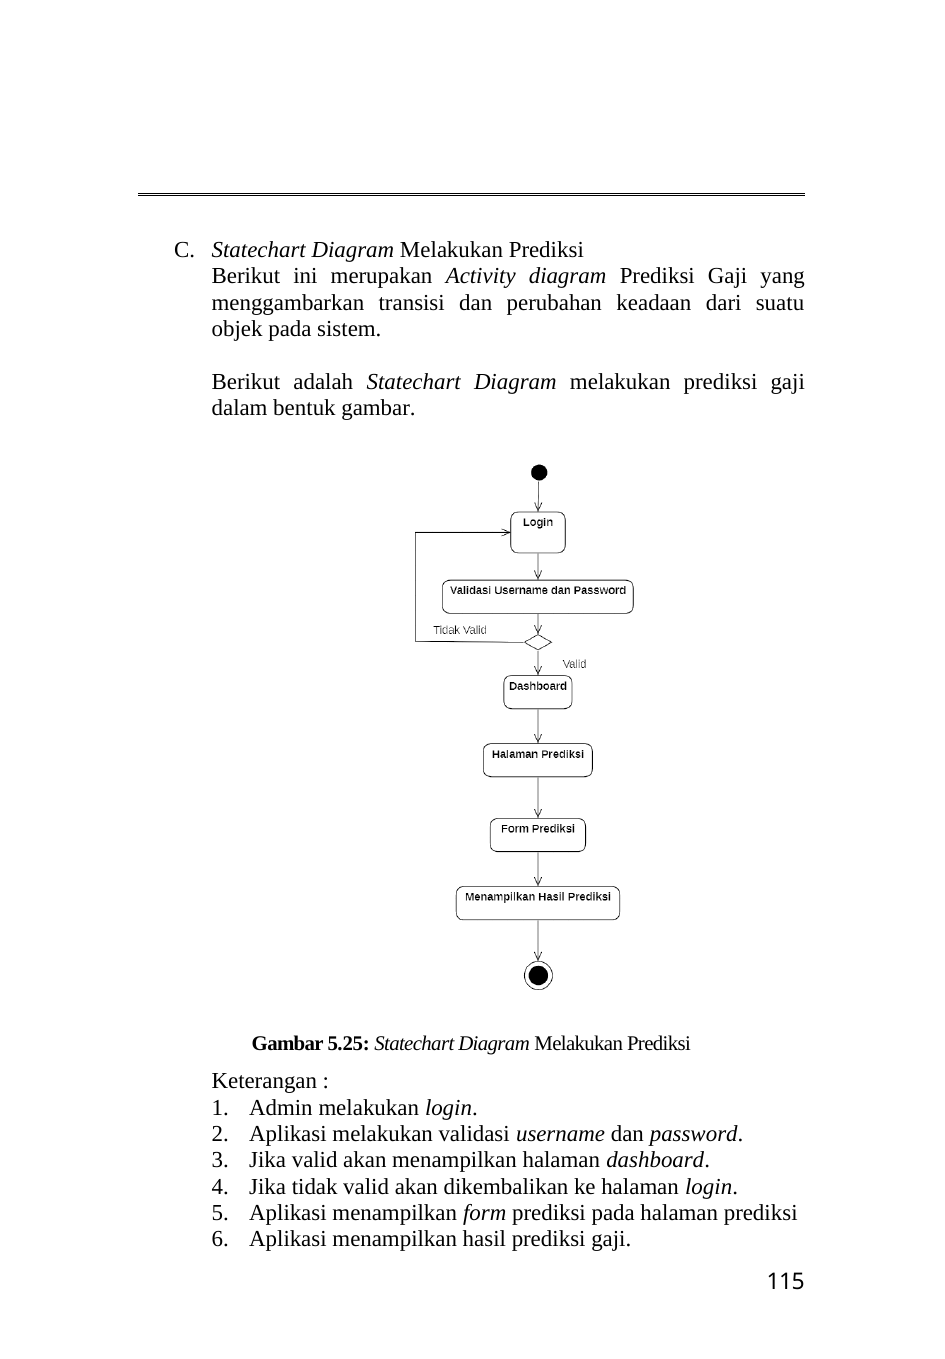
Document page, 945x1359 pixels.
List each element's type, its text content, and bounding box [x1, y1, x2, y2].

list Berikut adalah Statechart Diagram melakukan prediksi gaji dalam bentuk gambar. [211, 368, 805, 421]
list Keterangan : [211, 1067, 805, 1094]
list Admin melakukan login. [211, 1094, 805, 1120]
picture [394, 449, 665, 1010]
list Aplikasi menampilkan hasil prediksi gaji. [211, 1225, 805, 1252]
list Jika valid akan menampilkan halaman dashboard. [211, 1146, 805, 1173]
list Statechart Diagram Melakukan Prediksi [174, 236, 805, 263]
list Jika tidak valid akan dikembalikan ke halaman login. [211, 1173, 805, 1199]
text Gambar 5.25: Statechart Diagram Melakukan Prediksi [138, 1031, 805, 1055]
list Aplikasi melakukan validasi username dan password. [211, 1120, 805, 1146]
list Berikut ini merupakan Activity diagram Prediksi Gaji yang menggambarkan transisi dan perubahan keadaan dari suatu objek pada sistem. [211, 263, 805, 342]
list Aplikasi menampilkan form prediksi pada halaman prediksi [211, 1199, 805, 1225]
